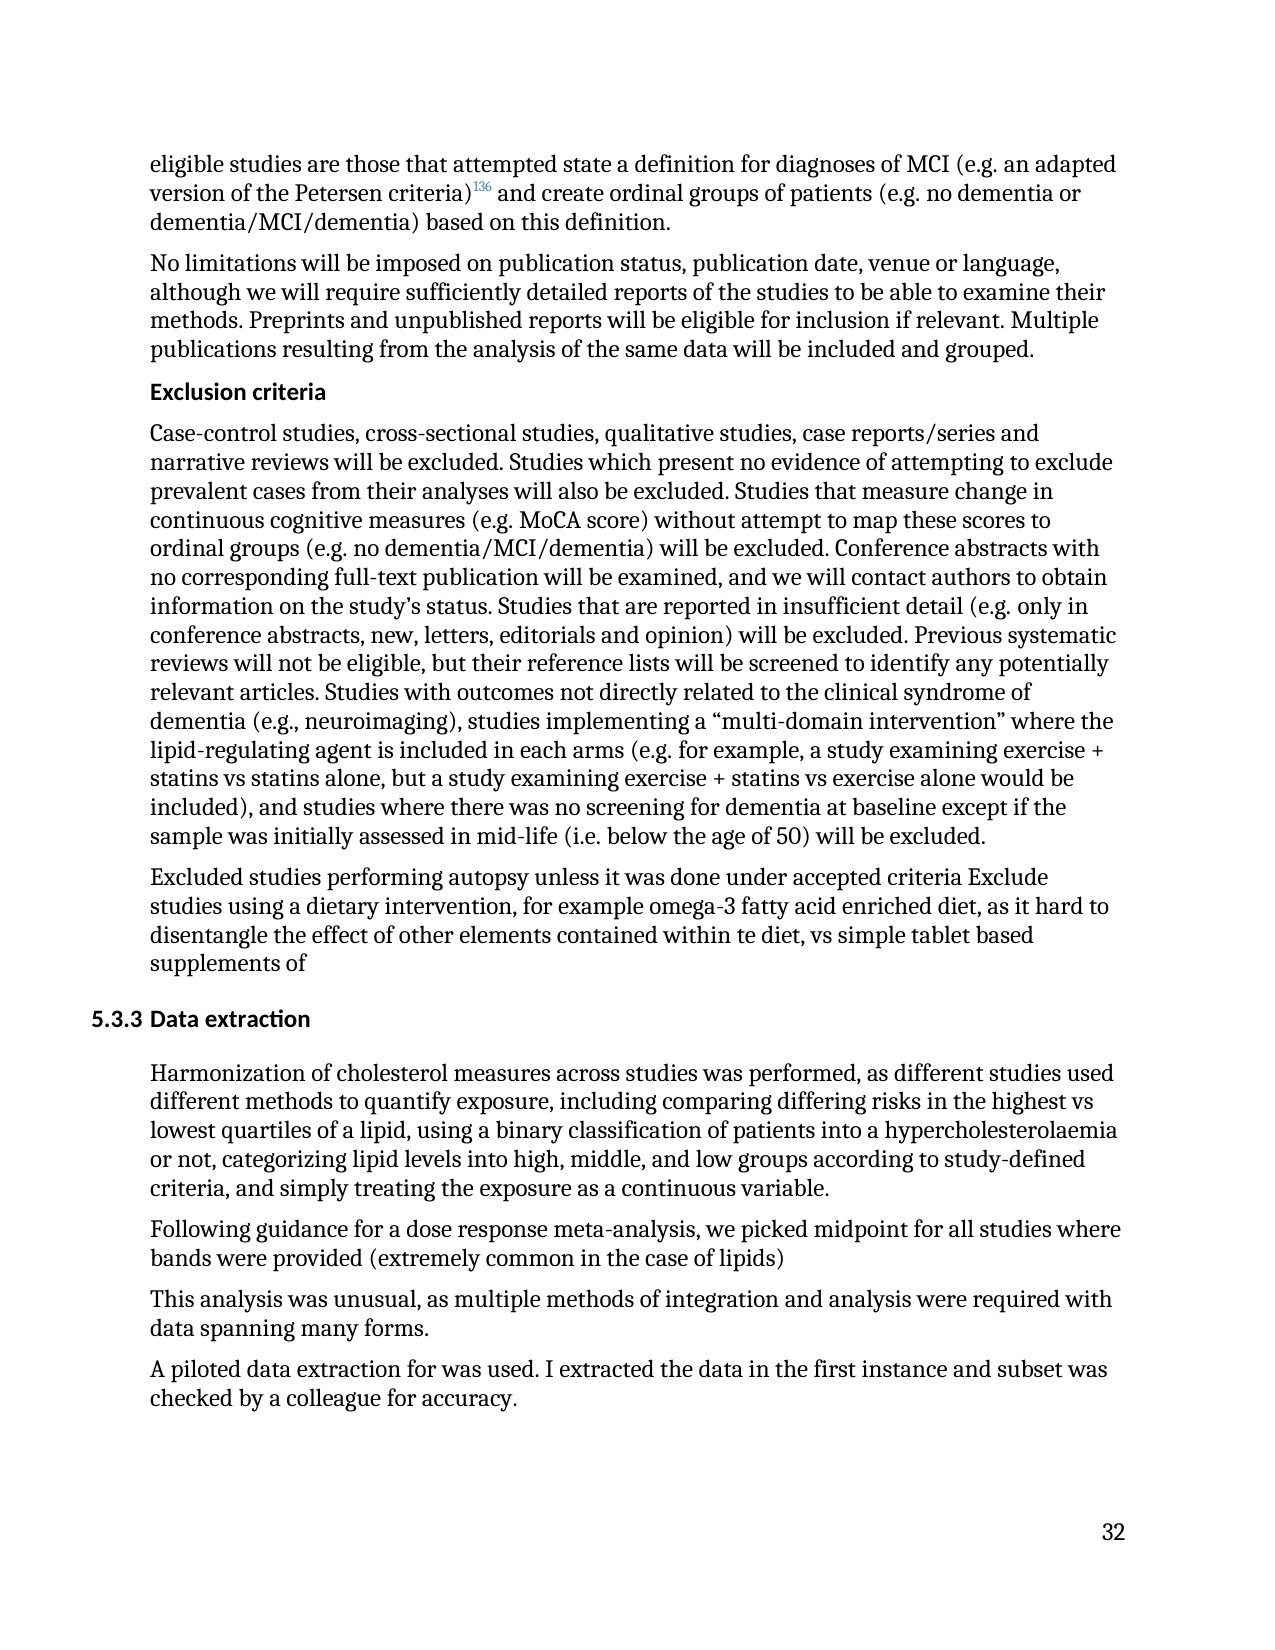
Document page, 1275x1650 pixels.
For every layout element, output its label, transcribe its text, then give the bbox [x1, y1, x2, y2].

text This analysis was unusual, as multiple methods of integration and analysis were required with data spanning many forms. [150, 1285, 1125, 1342]
text No limitations will be imposed on publication status, publication date, venue or language, although we will require sufficiently detailed reports of the studies to be able to examine their methods. Preprints and unpublished reports will be eligible for inclusion if relevant. Multiple publications resulting from the analysis of the same data will be included and grouped. [150, 249, 1125, 364]
text Harmonization of cholesterol measures across studies was performed, as different studies used different methods to quantify exposure, including comparing differing risks in the highest vs lowest quartiles of a lipid, using a binary classification of patients into a hypercholesterolaemia or not, categorizing lipid levels into high, middle, and low groups according to study-defined criteria, and simply treating the exposure as a continuous variable. [150, 1058, 1125, 1202]
text Following guidance for a dose response meta-analysis, we picked midpoint for all studies where bands were provided (extremely common in the case of lipids) [150, 1215, 1125, 1272]
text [150, 150, 1125, 236]
text Case-control studies, cross-sectional studies, qualitative studies, case reports/series and narrative reviews will be excluded. Studies which present no evidence of attempting to exclude prevalent cases from their analyses will also be excluded. Studies that measure change in continuous cognitive measures (e.g. MoCA score) without attempt to map these scores to ordinal groups (e.g. no dementia/MCI/dementia) will be excluded. Conference abstracts with no corresponding full-text publication will be examined, and we will contact authors to obtain information on the study’s status. Studies that are reported in insufficient detail (e.g. only in conference abstracts, new, letters, editorials and opinion) will be excluded. Previous systematic reviews will not be eligible, but their reference lists will be screened to identify any potentially relevant articles. Studies with outcomes not directly related to the clinical syndrome of dementia (e.g., neuroimaging), studies implementing a “multi-domain intervention” where the lipid-regulating agent is included in each arms (e.g. for example, a study examining exercise + statins vs statins alone, but a study examining exercise + statins vs exercise alone would be included), and studies where there was no screening for dementia at baseline except if the sample was initially assessed in mid-life (i.e. below the age of 50) will be excluded. [150, 419, 1125, 851]
subtitle Exclusion criteria [150, 376, 1125, 407]
subtitle Data extraction [91, 1003, 1125, 1033]
text Excluded studies performing autopsy unless it was done under accepted criteria Exclude studies using a dietary intervention, for example omega-3 fatty acid enriched diet, as it hard to disentangle the effect of other elements contained within te diet, vs simple tablet based supplements of [150, 863, 1125, 978]
text A piloted data extraction for was used. I extracted the data in the first instance and subset was checked by a colleague for accuracy. [150, 1355, 1125, 1412]
